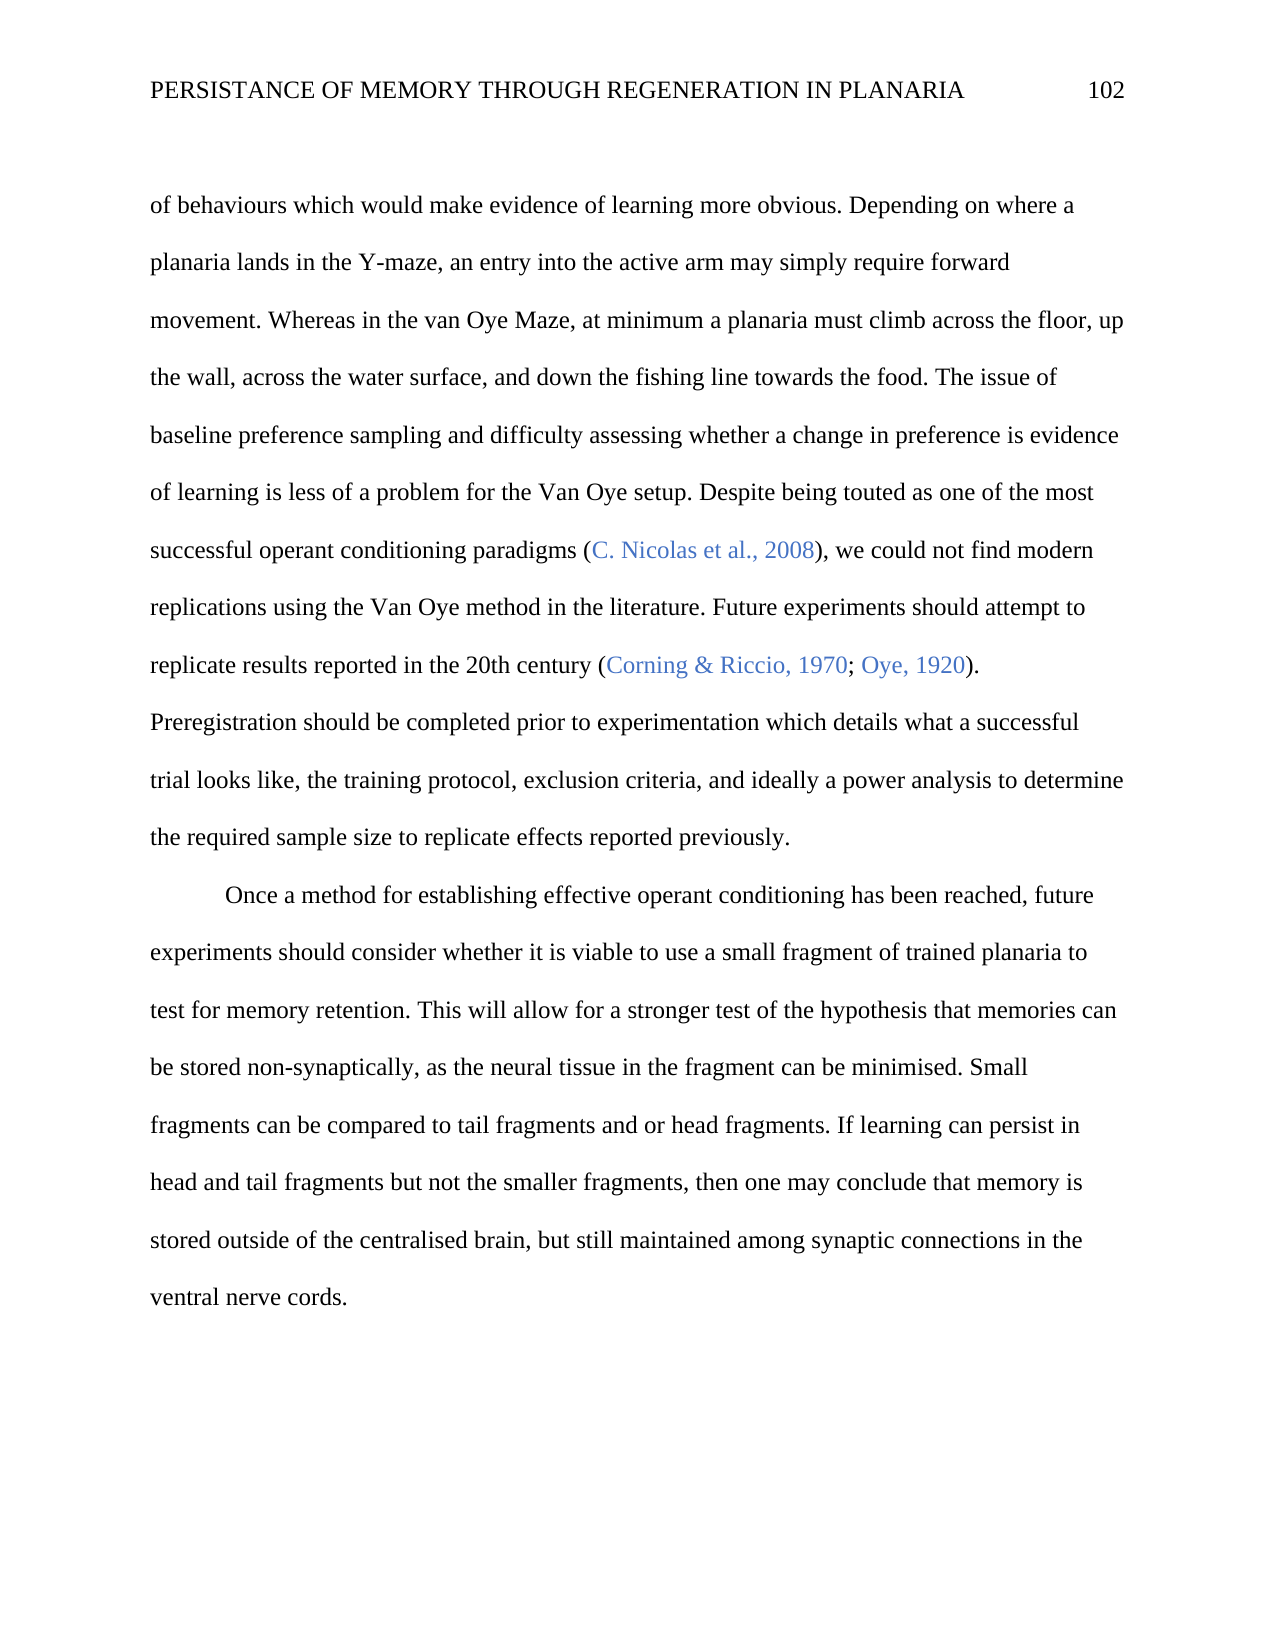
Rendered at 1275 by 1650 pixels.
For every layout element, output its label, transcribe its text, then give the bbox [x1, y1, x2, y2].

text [150, 190, 1125, 851]
text Once a method for establishing effective operant conditioning has been reached, future experiments should consider whether it is viable to use a small fragment of trained planaria to test for memory retention. This will allow for a stronger test of the hypothesis that memories can be stored non-synaptically, as the neural tissue in the fragment can be minimised. Small fragments can be compared to tail fragments and or head fragments. If learning can persist in head and tail fragments but not the smaller fragments, then one may conclude that memory is stored outside of the centralised brain, but still maintained among synaptic connections in the ventral nerve cords. [150, 880, 1125, 1311]
